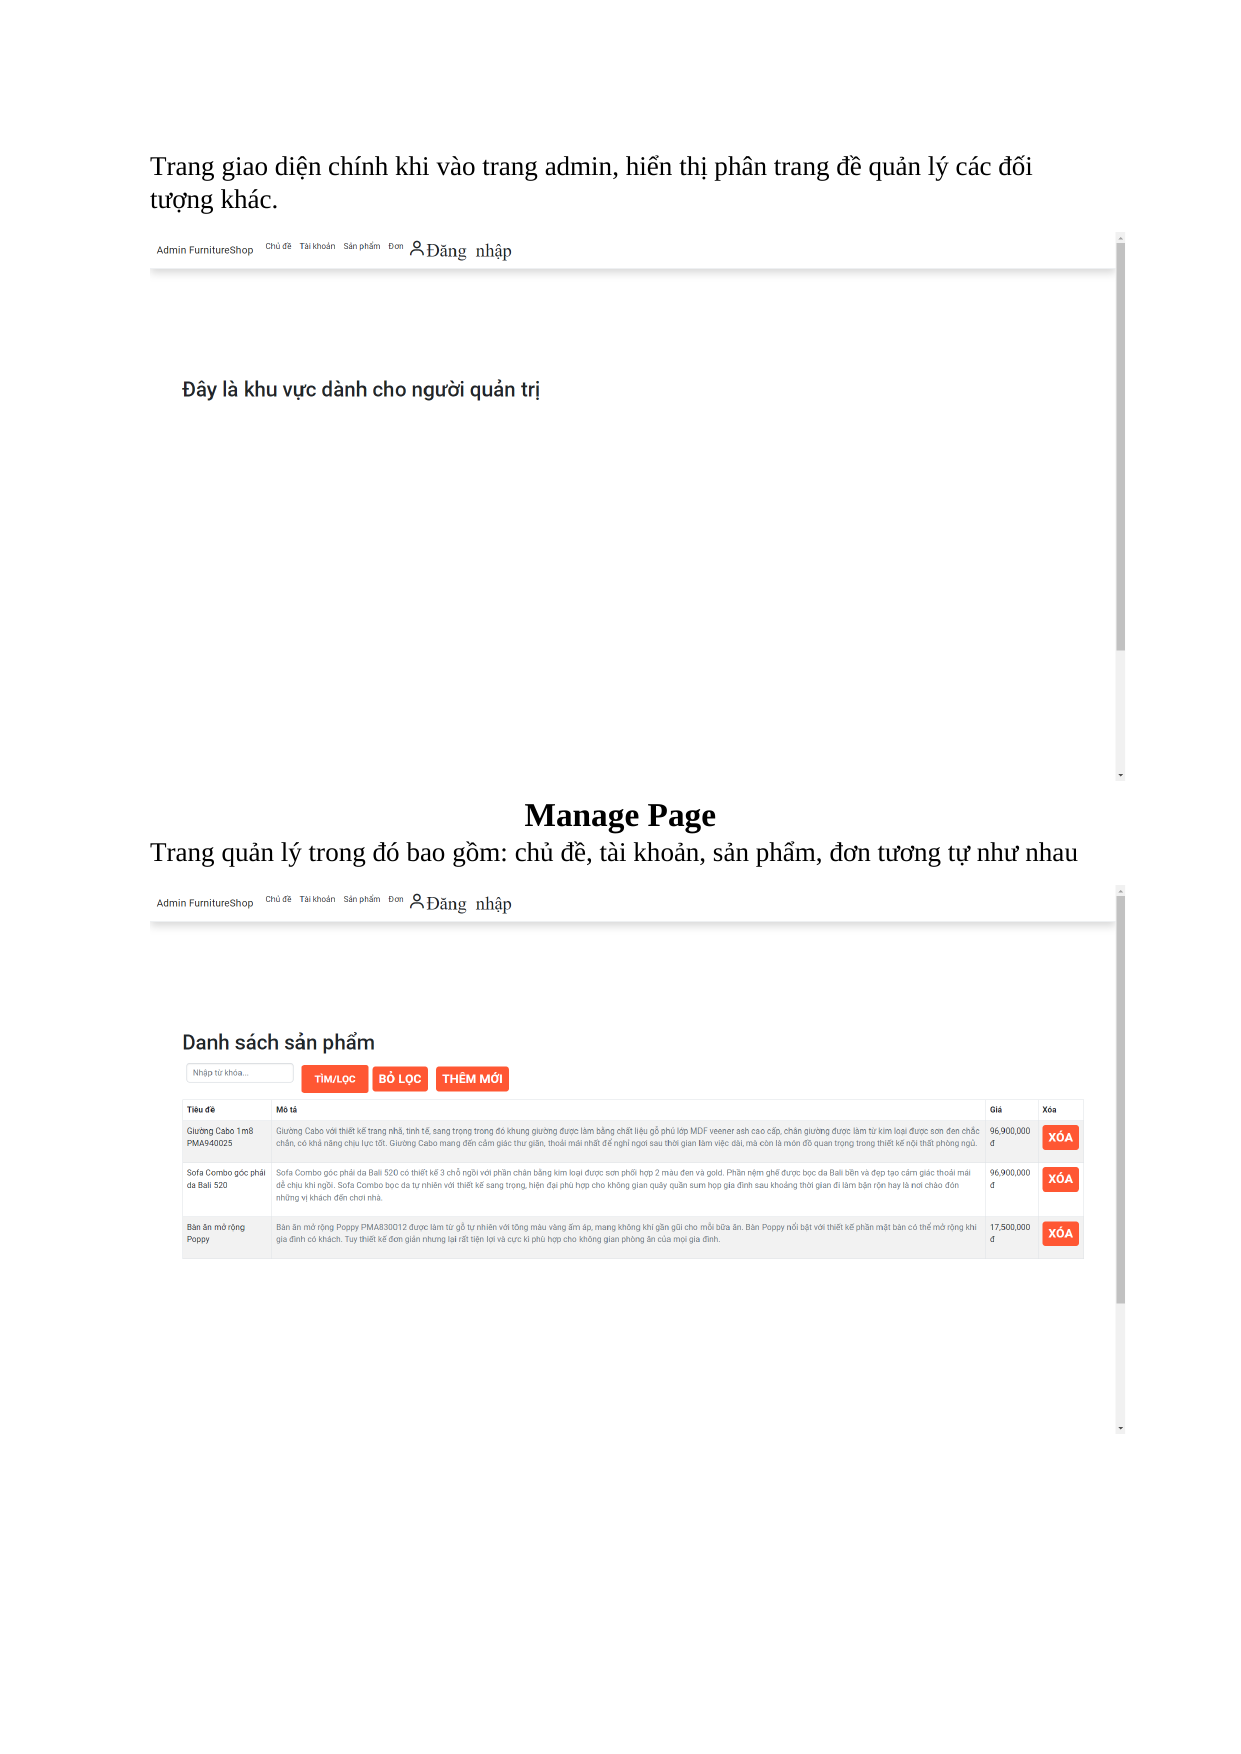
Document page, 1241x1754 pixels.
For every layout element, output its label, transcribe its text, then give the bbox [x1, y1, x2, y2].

picture [150, 885, 1125, 1434]
text Trang giao diện chính khi vào trang admin, hiển thị phân trang đề quản lý các đối tượng khác. [150, 150, 1090, 214]
picture [150, 232, 1125, 781]
text Trang quản lý trong đó bao gồm: chủ đề, tài khoản, sản phẩm, đơn tương tự như nhau [150, 836, 1090, 867]
subtitle Manage Page [150, 795, 1090, 833]
